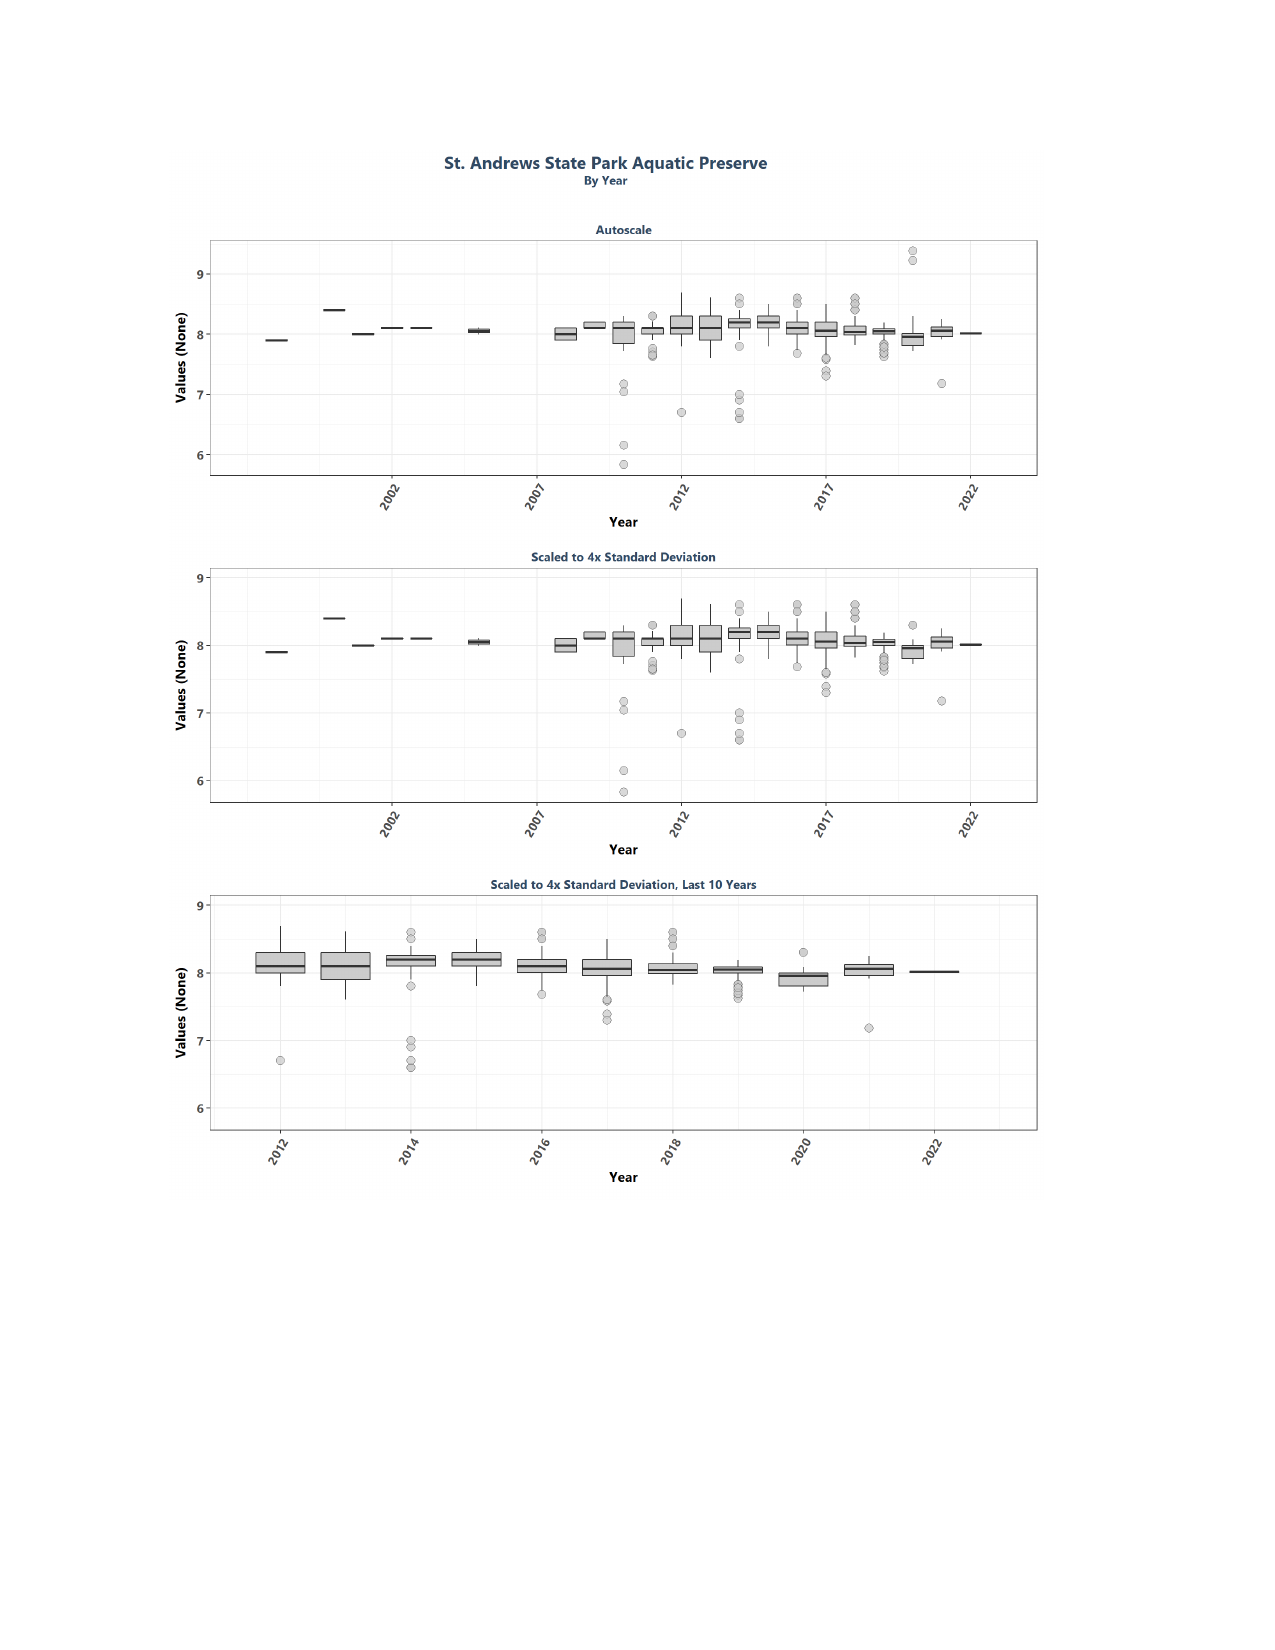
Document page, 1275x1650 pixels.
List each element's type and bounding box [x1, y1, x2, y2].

picture [168, 150, 1044, 1200]
